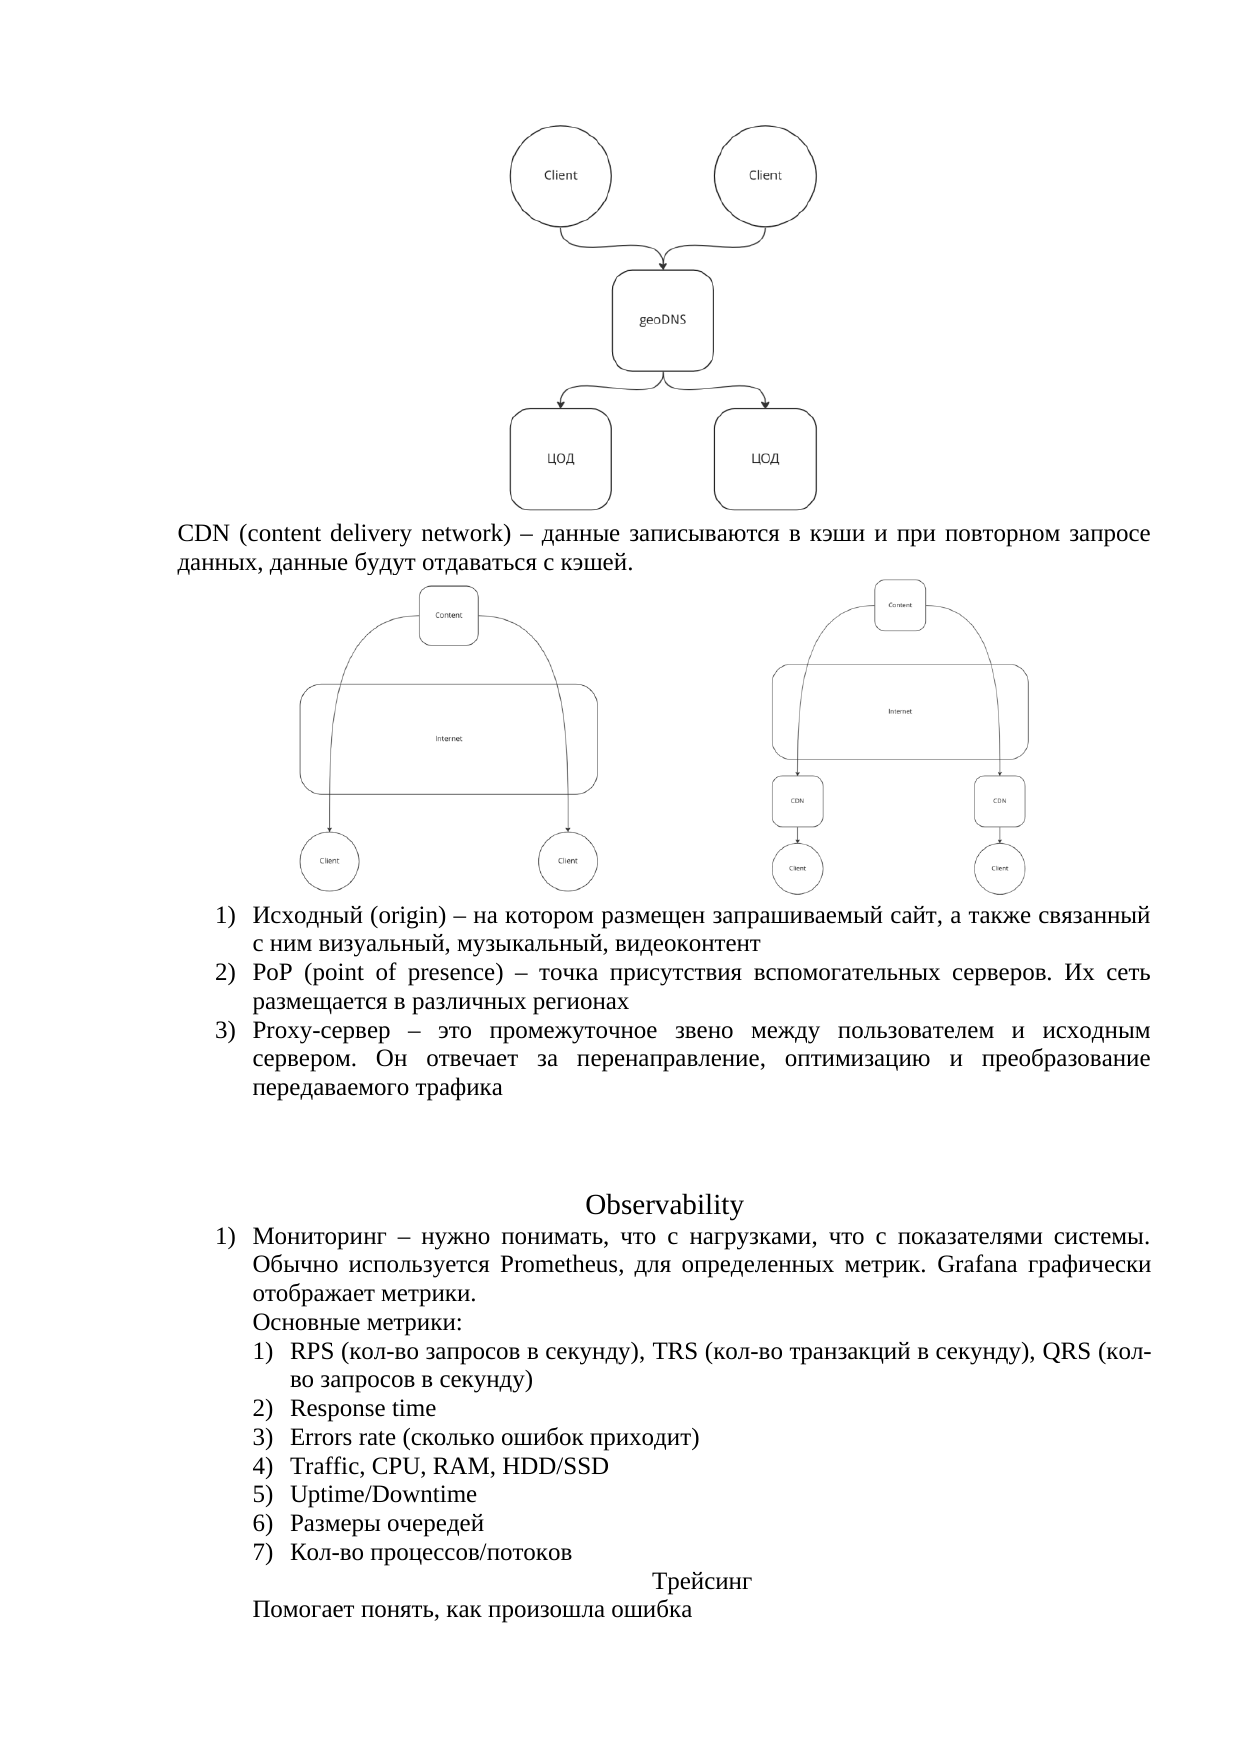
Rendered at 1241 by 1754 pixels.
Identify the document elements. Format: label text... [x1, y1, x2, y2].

list Proxy-сервер – это промежуточное звено между пользователем и исходным сервером. Он отвечает за перенаправление, оптимизацию и преобразование передаваемого трафика [215, 1015, 1152, 1101]
list Основные метрики: [252, 1307, 1152, 1336]
text CDN (content delivery network) – данные записываются в кэши и при повторном запросе данных, данные будут отдаваться с кэшей. [177, 518, 1152, 576]
list Кол-во процессов/потоков [252, 1537, 1152, 1566]
picture [502, 118, 827, 519]
list Traffic, CPU, RAM, HDD/SSD [252, 1451, 1152, 1479]
picture [292, 575, 1037, 900]
list Размеры очередей [252, 1508, 1152, 1537]
list Исходный (origin) – на котором размещен запрашиваемый сайт, а также связанный с ним визуальный, музыкальный, видеоконтент [215, 900, 1152, 957]
text Observability [177, 1187, 1152, 1221]
list PoP (point of presence) – точка присутствия вспомогательных серверов. Их сеть размещается в различных регионах [215, 957, 1152, 1015]
list Uptime/Downtime [252, 1479, 1152, 1508]
list Мониторинг – нужно понимать, что с нагрузками, что с показателями системы. Обычно используется Prometheus, для определенных метрик. Grafana графически отображает метрики. [215, 1221, 1152, 1307]
text Помогает понять, как произошла ошибка [252, 1594, 1152, 1623]
text Трейсинг [252, 1566, 1152, 1594]
list Errors rate (сколько ошибок приходит) [252, 1422, 1152, 1451]
list RPS (кол-во запросов в секунду), TRS (кол-во транзакций в секунду), QRS (кол-во запросов в секунду) [252, 1336, 1152, 1393]
list Response time [252, 1393, 1152, 1422]
